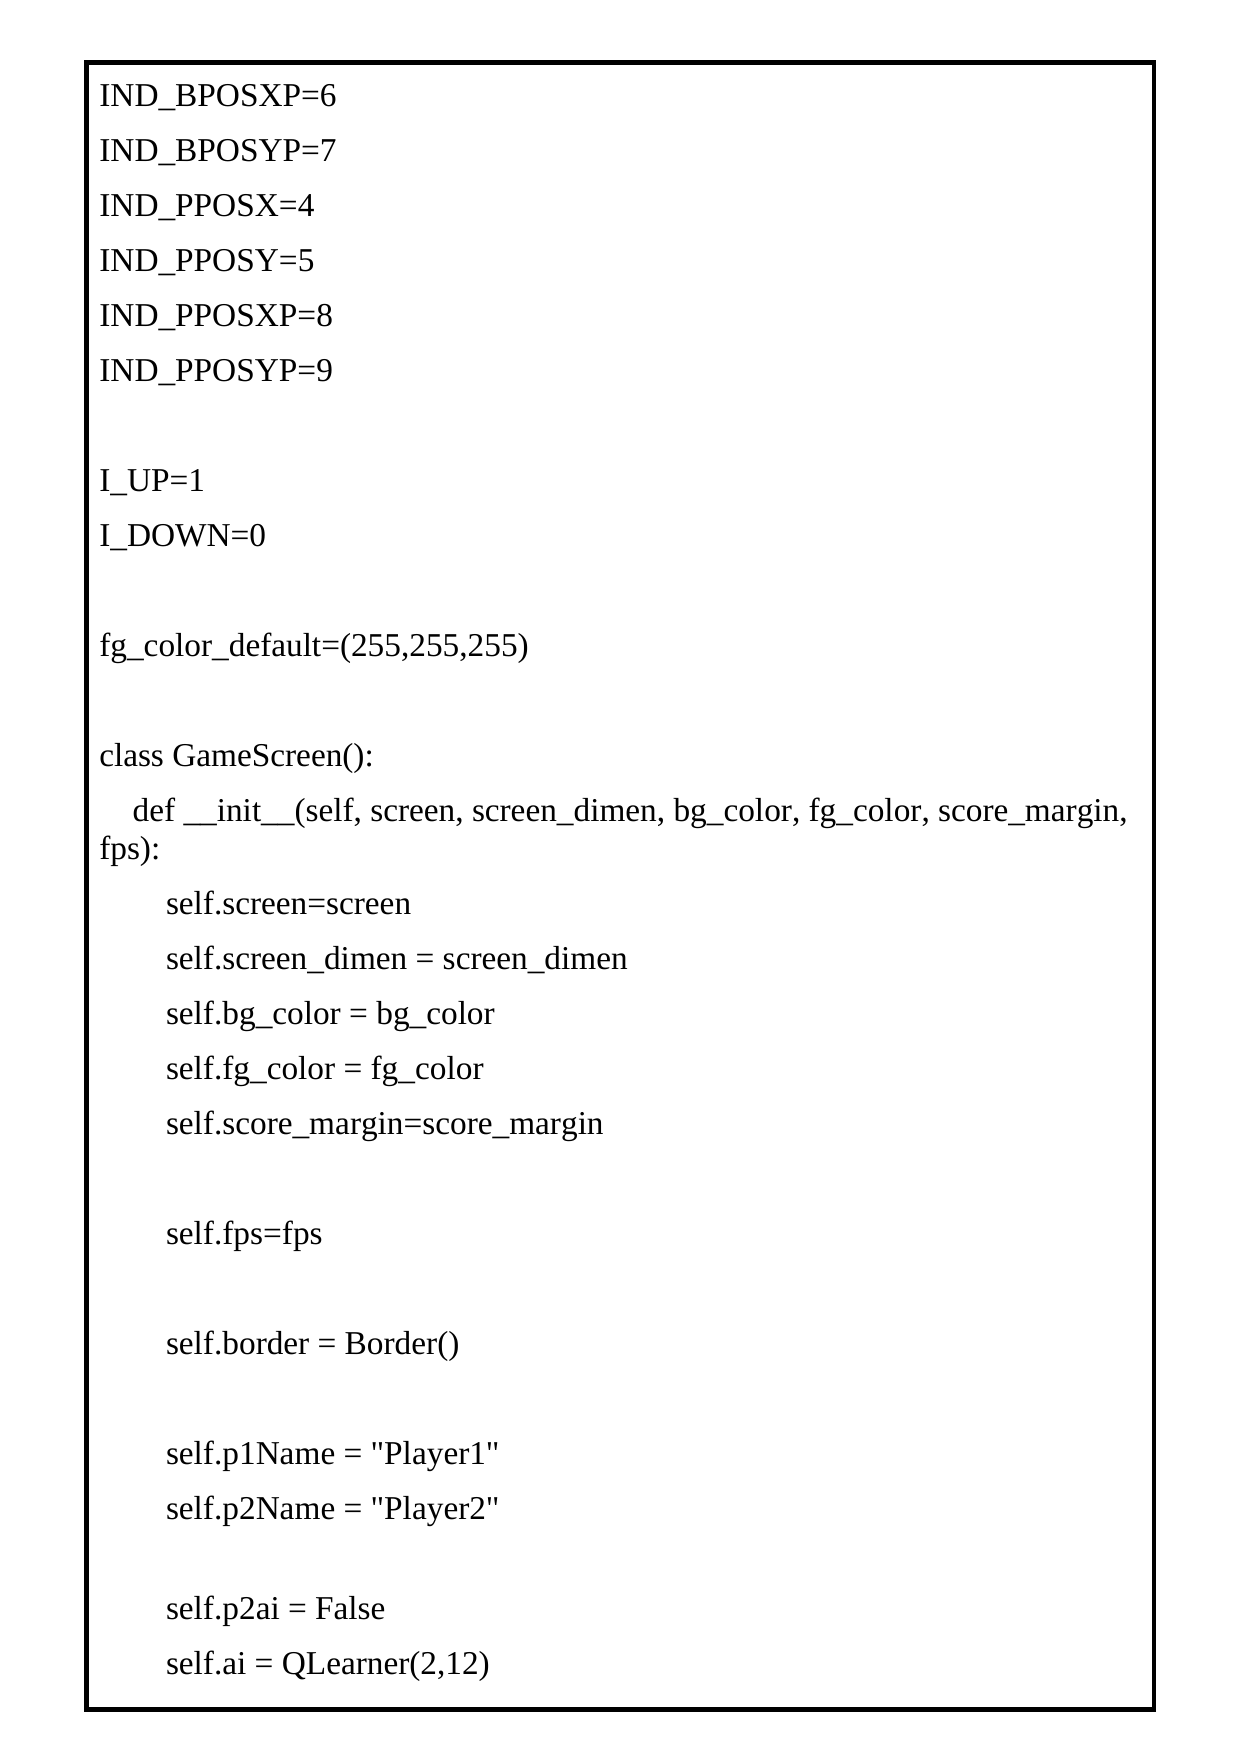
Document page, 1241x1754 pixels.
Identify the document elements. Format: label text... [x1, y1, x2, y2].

text self.score_margin=score_margin [99, 1103, 1141, 1142]
text self.screen=screen [99, 883, 1141, 922]
text I_UP=1 [99, 460, 1141, 498]
text IND_PPOSYP=9 [99, 350, 1141, 388]
text IND_PPOSX=4 [99, 185, 1141, 223]
text self.fps=fps [99, 1213, 1141, 1252]
text self.p2ai = False [99, 1588, 1141, 1626]
text IND_PPOSXP=8 [99, 295, 1141, 333]
text self.bg_color = bg_color [99, 993, 1141, 1032]
text self.p2Name = "Player2" [99, 1488, 1141, 1527]
text self.ai = QLearner(2,12) [99, 1643, 1141, 1681]
text def __init__(self, screen, screen_dimen, bg_color, fg_color, score_margin, fps): [99, 790, 1141, 867]
text self.screen_dimen = screen_dimen [99, 938, 1141, 977]
text IND_PPOSY=5 [99, 240, 1141, 278]
text self.fg_color = fg_color [99, 1048, 1141, 1087]
text IND_BPOSYP=7 [99, 130, 1141, 168]
text self.p1Name = "Player1" [99, 1433, 1141, 1472]
text self.border = Border() [99, 1323, 1141, 1362]
text class GameScreen(): [99, 735, 1141, 773]
text I_DOWN=0 [99, 515, 1141, 553]
text IND_BPOSXP=6 [99, 75, 1141, 113]
text fg_color_default=(255,255,255) [99, 625, 1141, 663]
